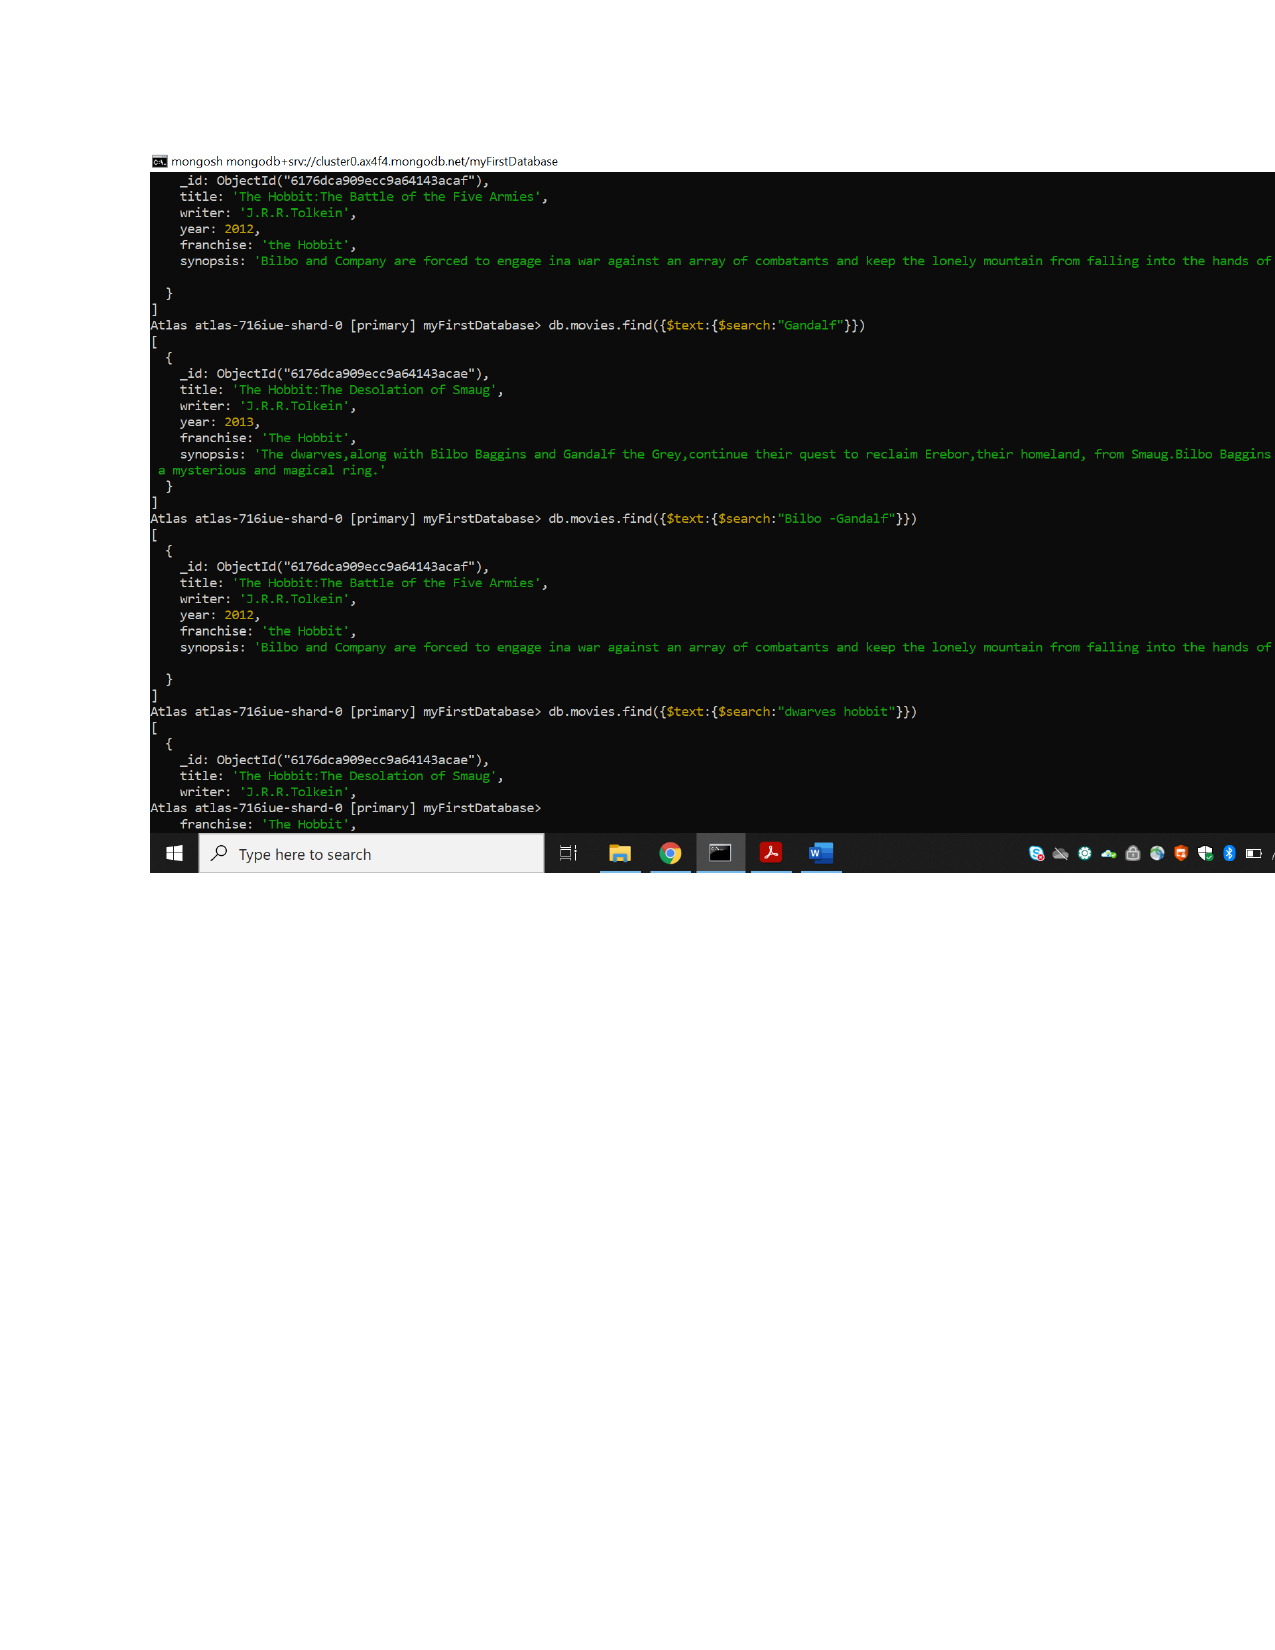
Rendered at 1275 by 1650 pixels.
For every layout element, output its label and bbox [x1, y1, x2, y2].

picture [150, 150, 1275, 873]
